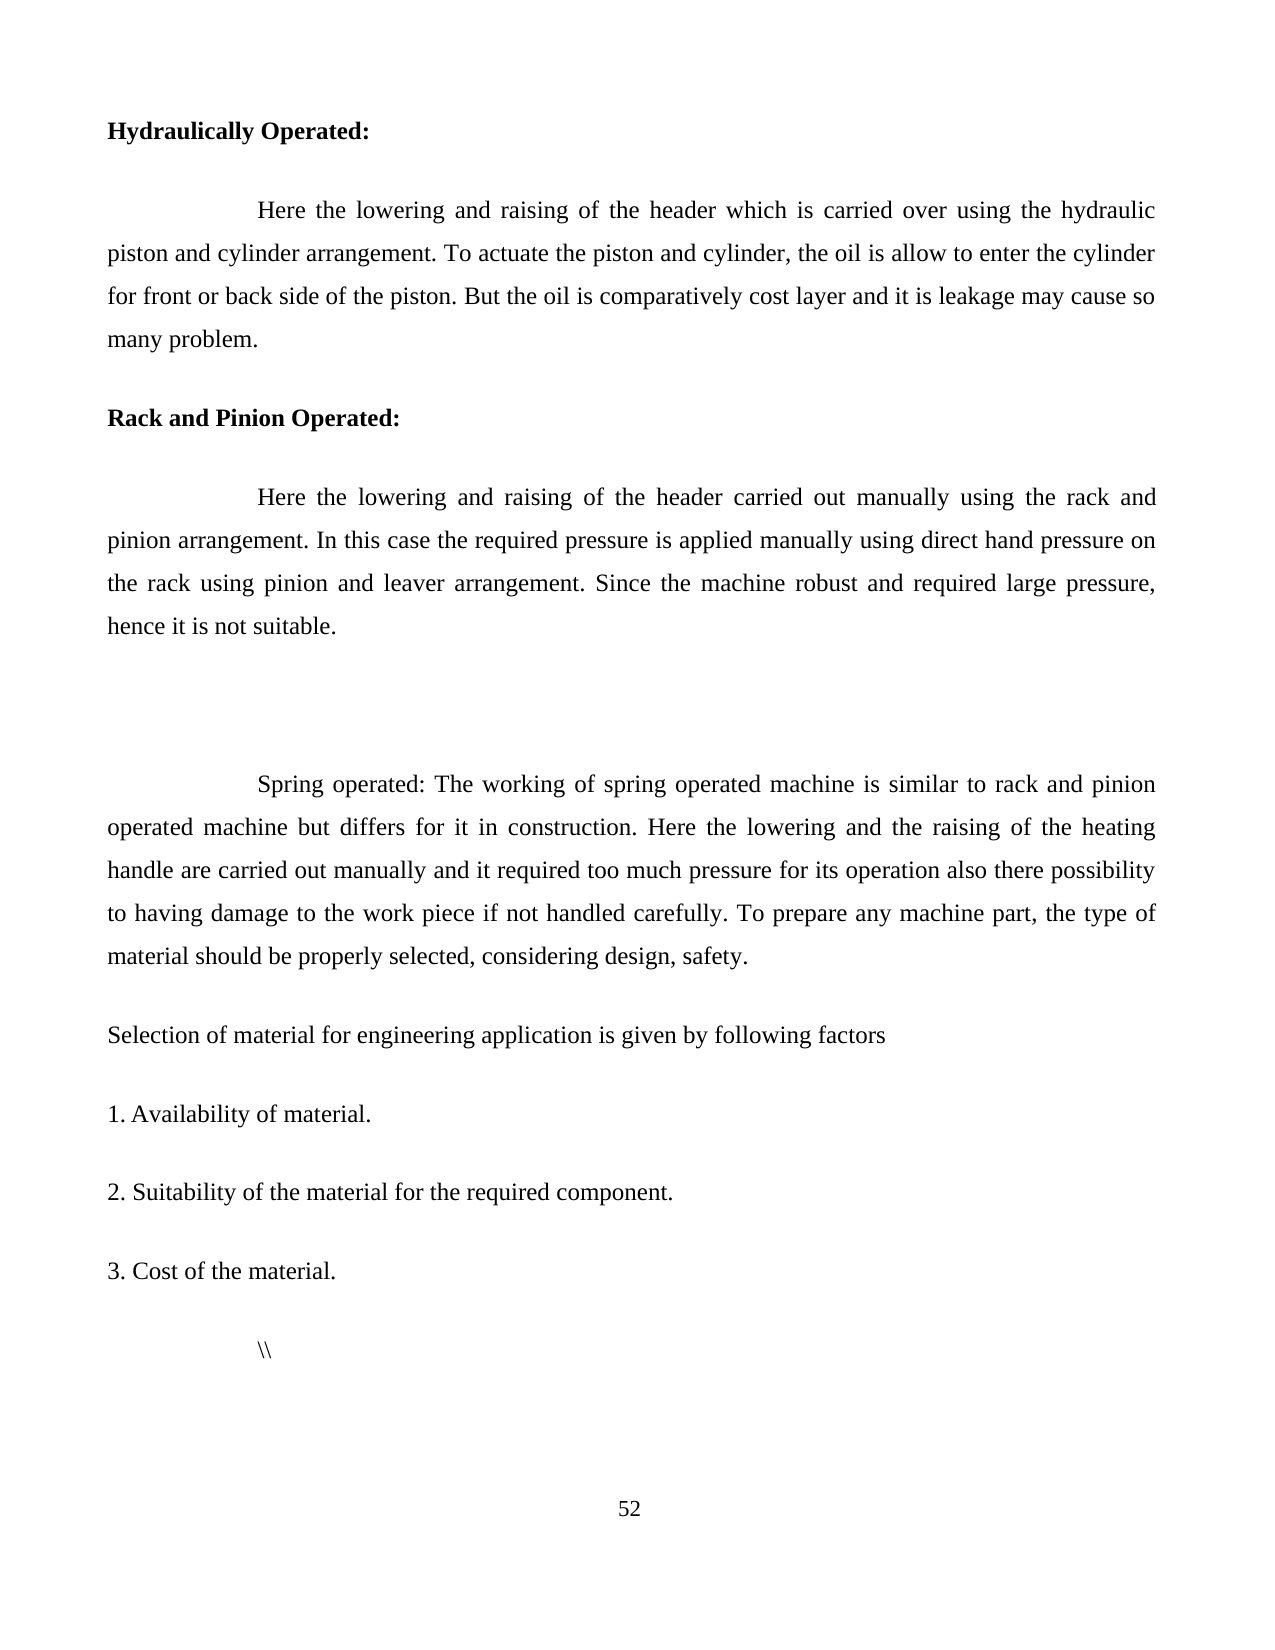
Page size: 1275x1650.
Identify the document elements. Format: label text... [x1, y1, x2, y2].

list Cost of the material. [107, 1256, 1258, 1285]
list Suitability of the material for the required component. [107, 1177, 1258, 1206]
text Here the lowering and raising of the header carried out manually using the rack and pinion arrangement. In this case the required pressure is applied manually using direct hand pressure on the rack using pinion and leaver arrangement. Since the machine robust and required large pressure, hence it is not suitable. [107, 482, 1157, 640]
subtitle Hydraulically Operated: [107, 116, 1258, 145]
text Selection of material for engineering application is given by following factors [107, 1020, 1258, 1049]
list Availability of material. [107, 1099, 1258, 1127]
text \\ [54, 1335, 474, 1364]
subtitle Rack and Pinion Operated: [107, 403, 1258, 432]
text Spring operated: The working of spring operated machine is similar to rack and pinion operated machine but differs for it in construction. Here the lowering and the raising of the heating handle are carried out manually and it required too much pressure for its operation also there possibility to having damage to the work piece if not handled carefully. To prepare any machine part, the type of material should be properly selected, considering design, safety. [107, 769, 1157, 970]
text Here the lowering and raising of the header which is carried over using the hydraulic piston and cylinder arrangement. To actuate the piston and cylinder, the oil is allow to enter the cylinder for front or back side of the piston. But the oil is comparatively cost layer and it is leakage may cause so many problem. [107, 195, 1157, 353]
